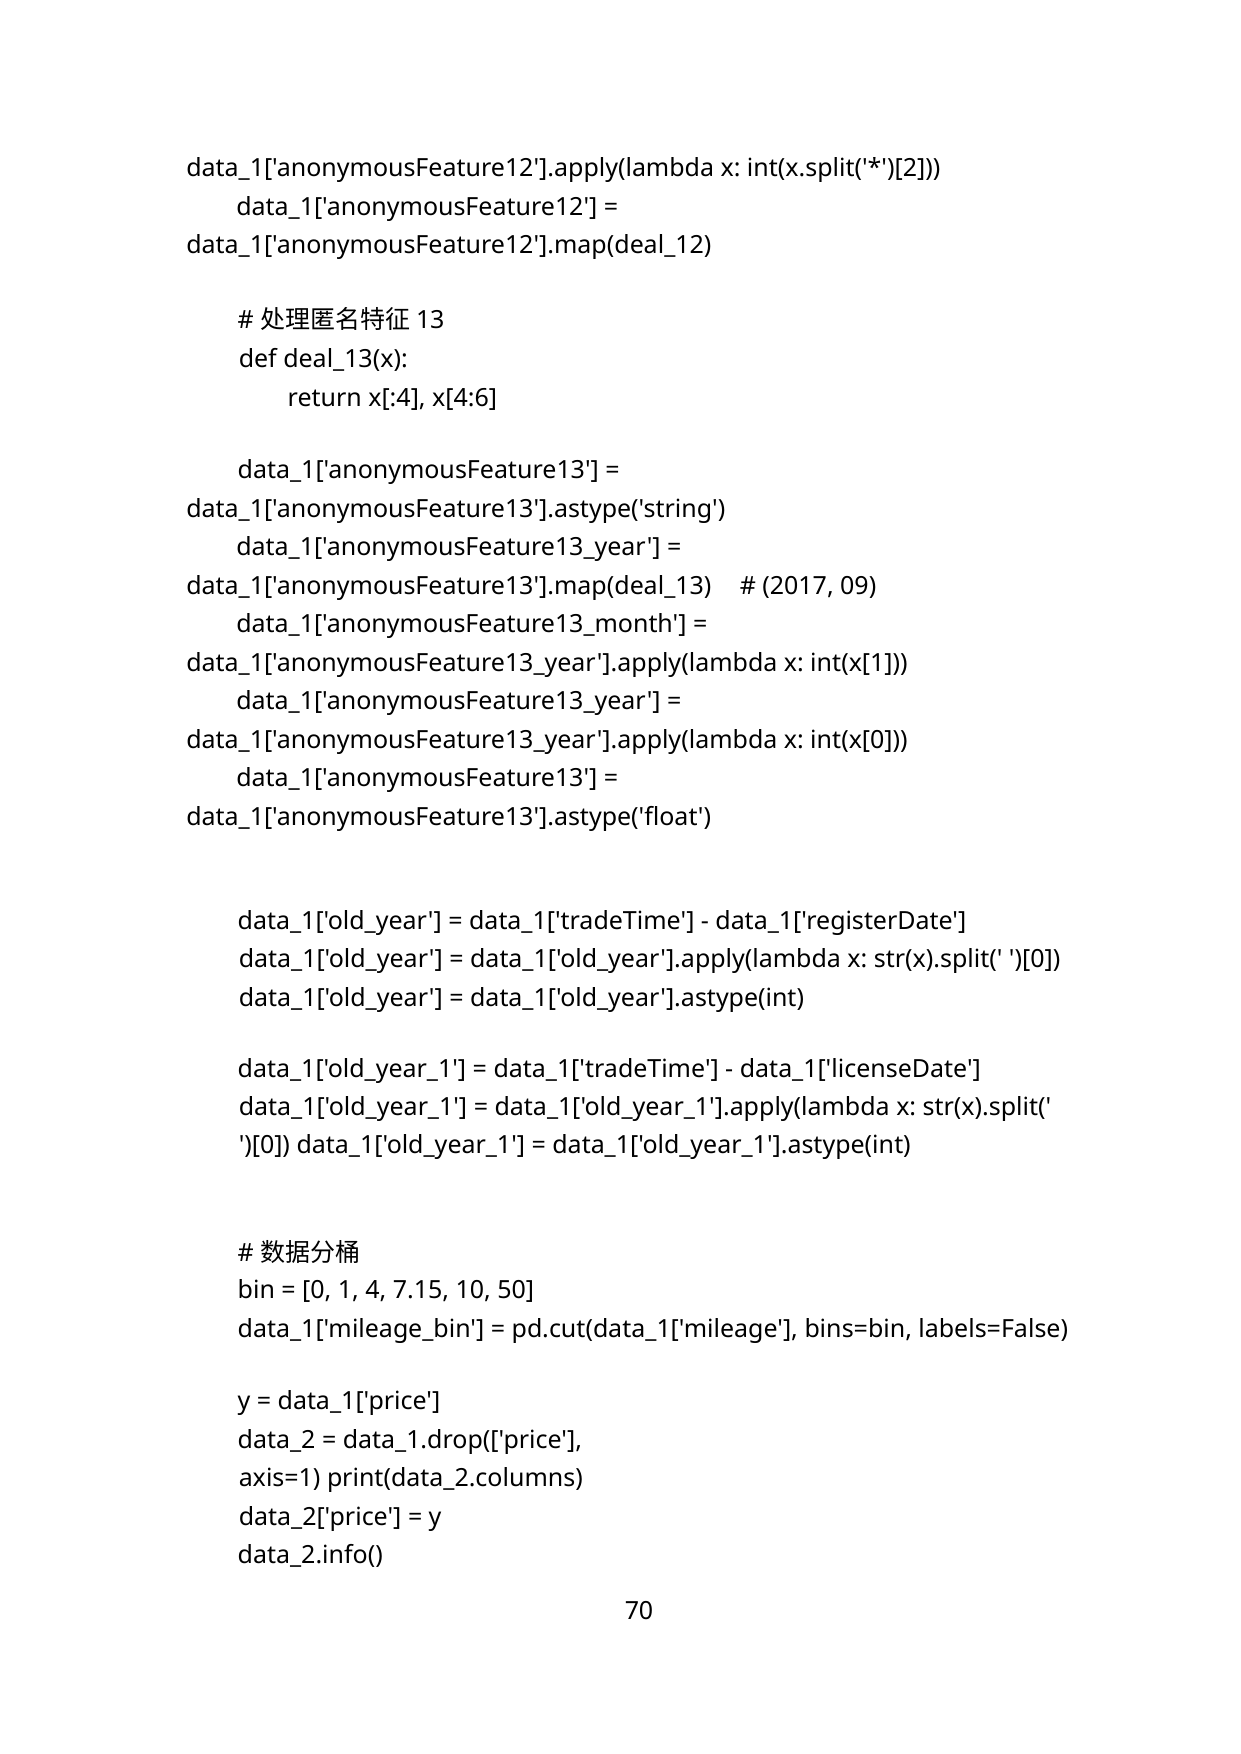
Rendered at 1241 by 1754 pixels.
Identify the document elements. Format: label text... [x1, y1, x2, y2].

text # 数据分桶 [237, 1233, 1118, 1269]
text data_1['anonymousFeature12'].apply(lambda x: int(x.split('*')[2])) data_1['anonymousFeature12'] = [186, 150, 1071, 222]
text # 处理匿名特征 13 def deal_13(x): [237, 300, 484, 374]
text data_1['anonymousFeature13'] = [237, 451, 1071, 485]
text data_2.info() [237, 1537, 1071, 1571]
text data_1['anonymousFeature13_year'].apply(lambda x: int(x[1])) data_1['anonymousFeature13_year'] = [186, 645, 1071, 717]
text data_1['anonymousFeature13'].map(deal_13) # (2017, 09) data_1['anonymousFeature13_month'] = [186, 567, 1071, 640]
text data_1['anonymousFeature13_year'].apply(lambda x: int(x[0])) data_1['anonymousFeature13'] = [186, 722, 1071, 794]
text return x[:4], x[4:6] [287, 379, 1071, 413]
text data_1['mileage_bin'] = pd.cut(data_1['mileage'], bins=bin, labels=False) [237, 1311, 1071, 1345]
text data_2 = data_1.drop(['price'], axis=1) print(data_2.columns) data_2['price'] = y [237, 1422, 641, 1532]
text data_1['old_year'] = data_1['tradeTime'] - data_1['registerDate'] data_1['old_year'] = data_1['old_year'].apply(lambda x: str(x).split(' ')[0]) data_1['old_year'] = data_1['old_year'].astype(int) [237, 903, 1071, 1013]
text data_1['anonymousFeature13'].astype('string') data_1['anonymousFeature13_year'] = [186, 490, 1071, 562]
text data_1['anonymousFeature13'].astype('float') [186, 799, 1071, 833]
text y = data_1['price'] [237, 1383, 1071, 1417]
text bin = [0, 1, 4, 7.15, 10, 50] [237, 1272, 1071, 1306]
text data_1['anonymousFeature12'].map(deal_12) [186, 227, 1071, 261]
text data_1['old_year_1'] = data_1['tradeTime'] - data_1['licenseDate'] data_1['old_year_1'] = data_1['old_year_1'].apply(lambda x: str(x).split(' ')[0]) data_1['old_year_1'] = data_1['old_year_1'].astype(int) [237, 1051, 1071, 1161]
